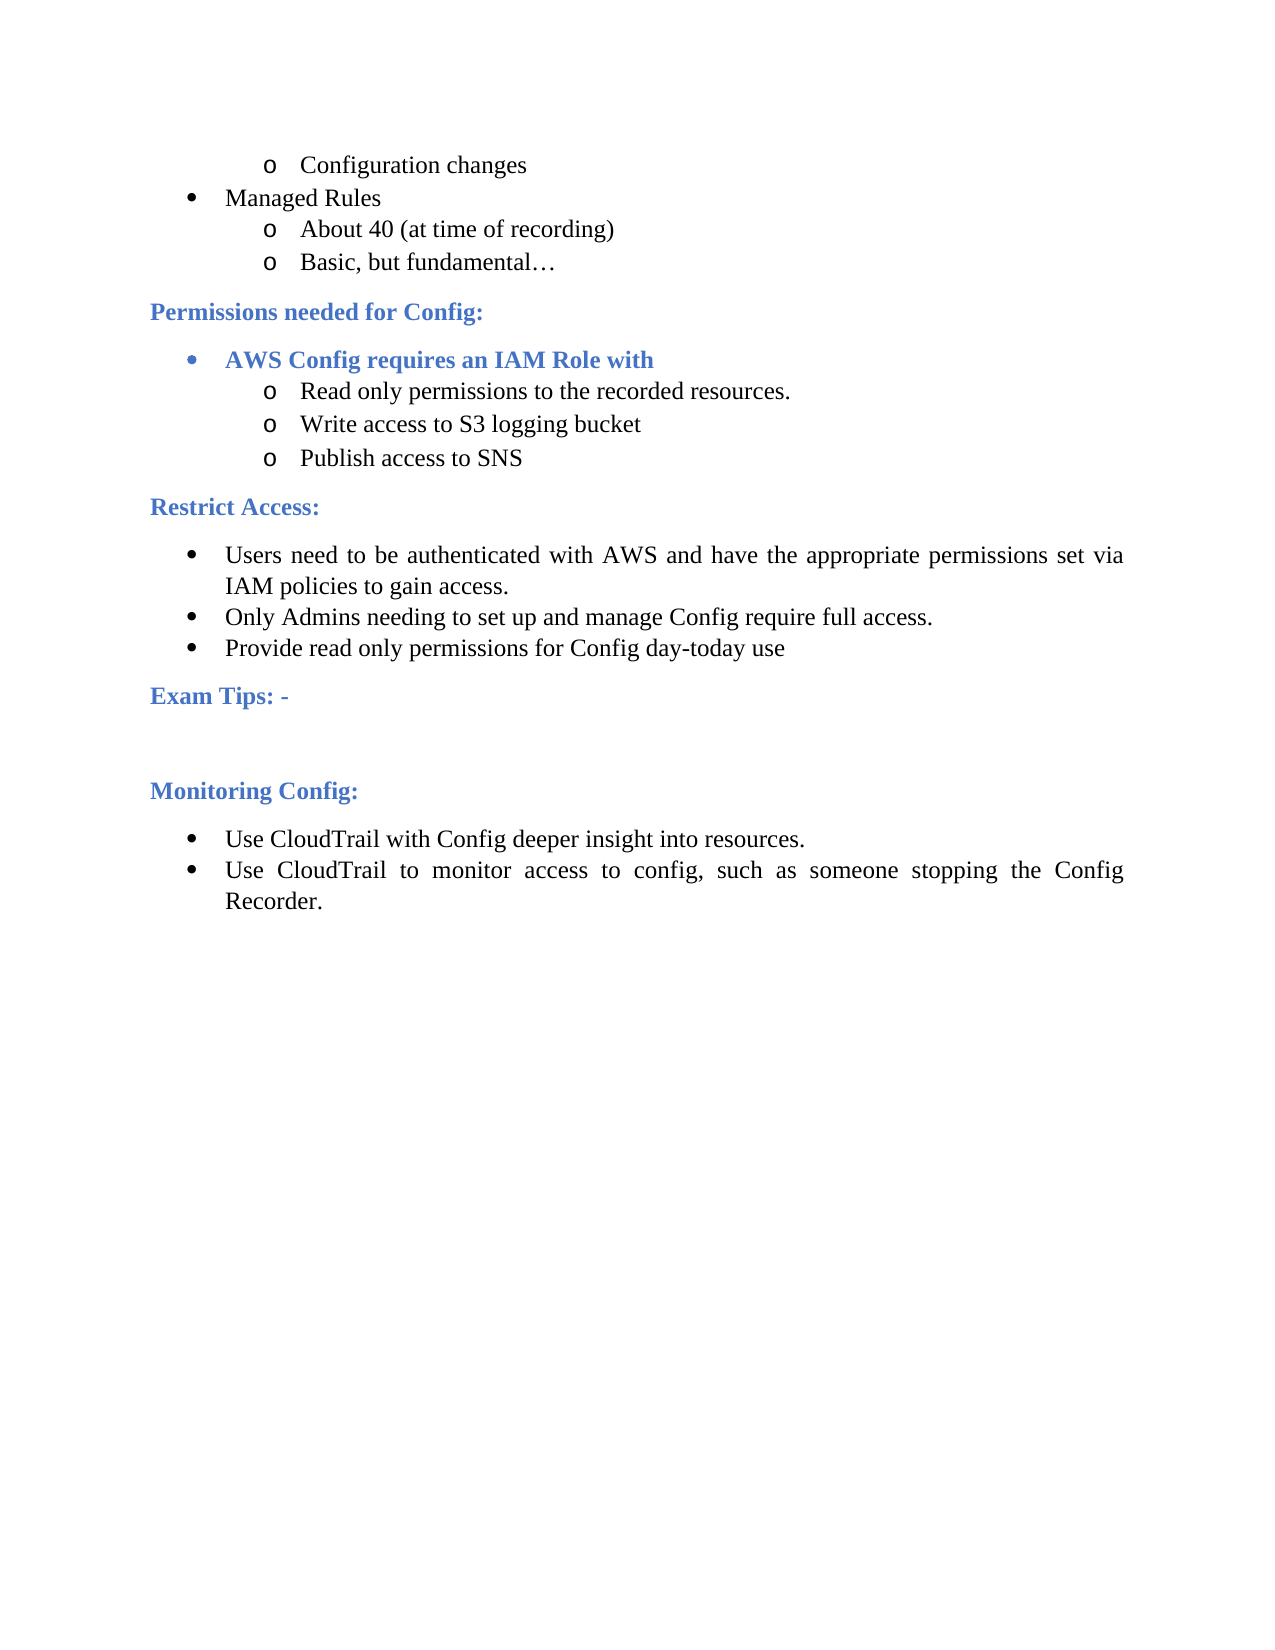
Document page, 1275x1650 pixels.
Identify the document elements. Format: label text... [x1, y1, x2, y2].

list Write access to S3 logging bucket [262, 409, 1125, 440]
text Exam Tips: - [150, 681, 1125, 710]
list About 40 (at time of recording) [262, 214, 1125, 245]
list Configuration changes [262, 150, 1125, 181]
text Monitoring Config: [150, 776, 1125, 805]
list Basic, but fundamental… [262, 247, 1125, 278]
list Use CloudTrail to monitor access to config, such as someone stopping the Config Recorder. [187, 855, 1125, 915]
text Restrict Access: [150, 492, 1125, 521]
list Provide read only permissions for Config day-today use [187, 633, 1125, 662]
list AWS Config requires an IAM Role with [187, 345, 1125, 374]
list Users need to be authenticated with AWS and have the appropriate permissions set via IAM policies to gain access. [187, 540, 1125, 600]
list Only Admins needing to set up and manage Config require full access. [187, 602, 1125, 631]
text Permissions needed for Config: [150, 297, 1125, 326]
list Managed Rules [187, 183, 1125, 212]
list Publish access to SNS [262, 443, 1125, 473]
list Use CloudTrail with Config deeper insight into resources. [187, 824, 1125, 853]
list Read only permissions to the recorded resources. [262, 376, 1125, 407]
